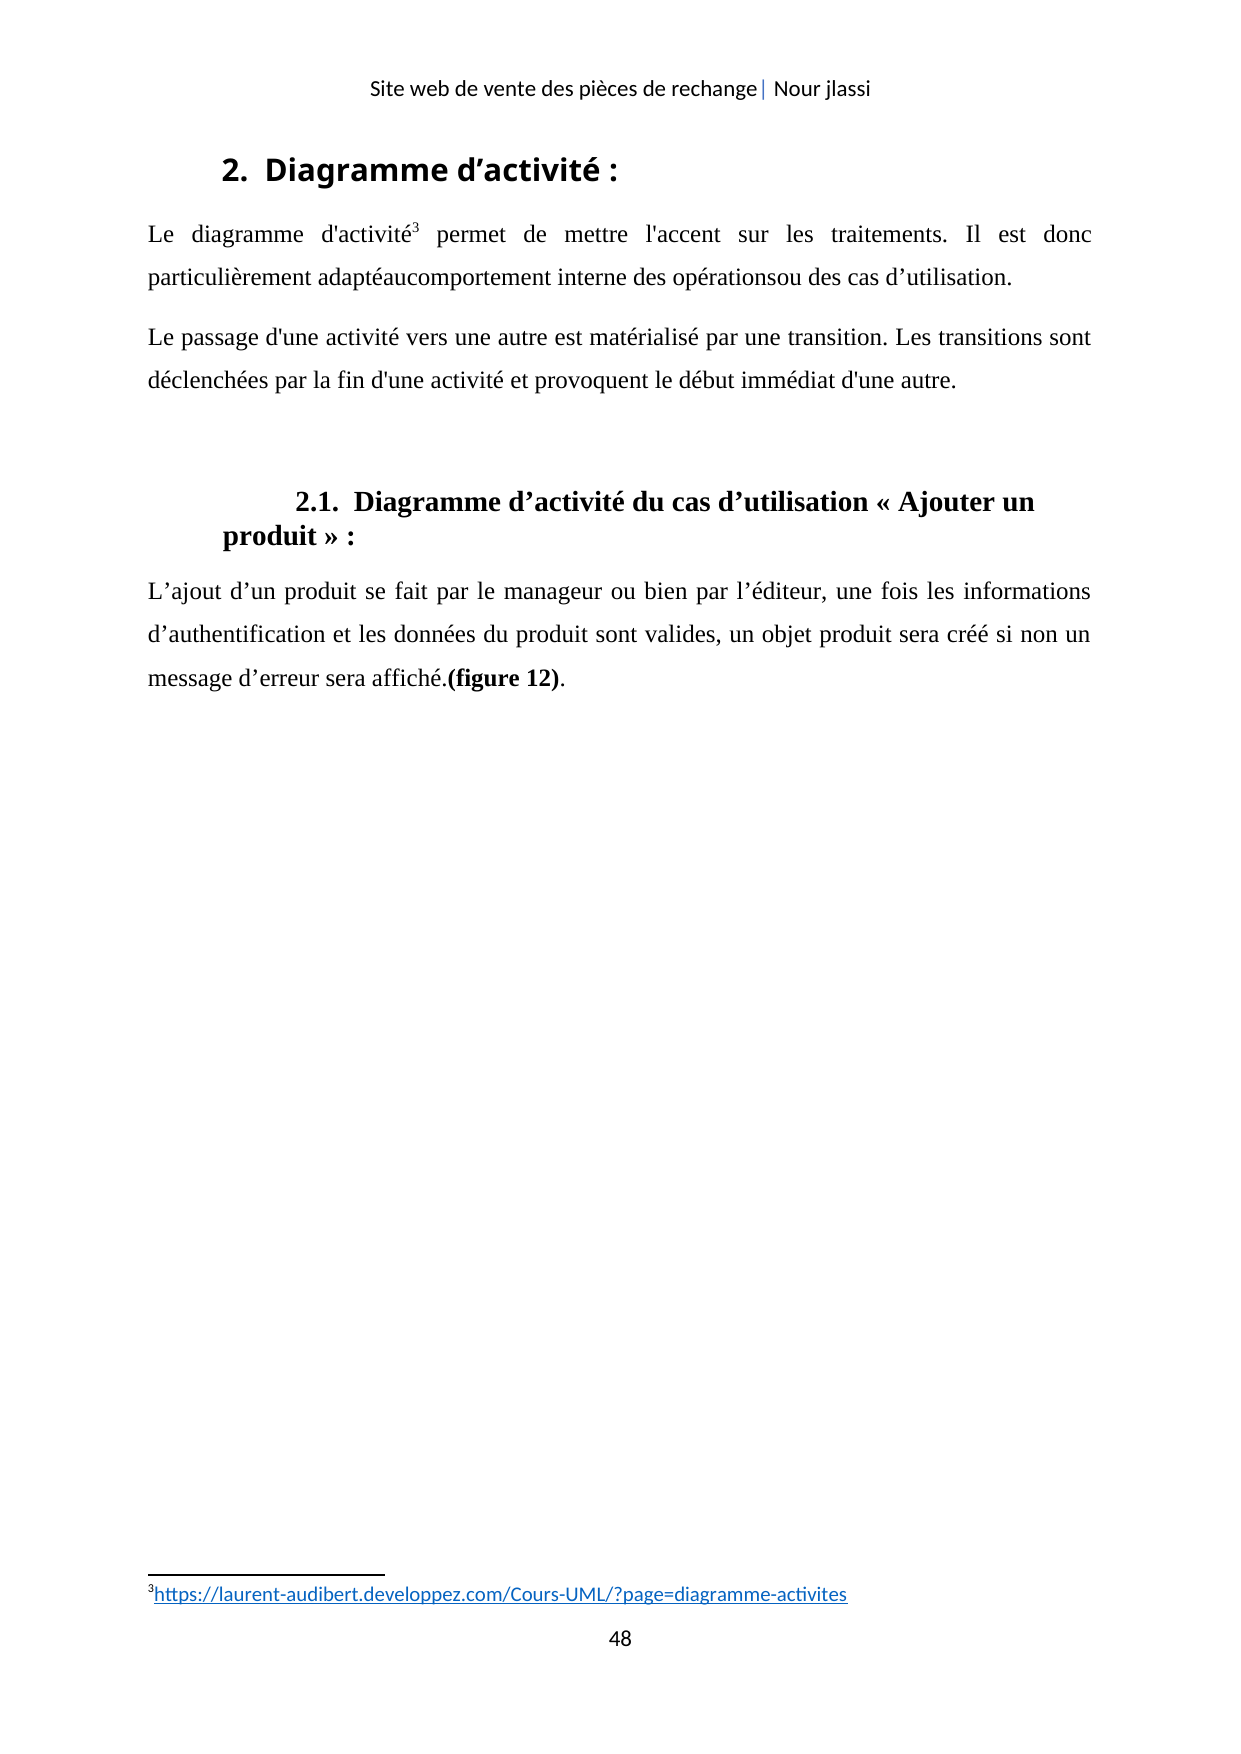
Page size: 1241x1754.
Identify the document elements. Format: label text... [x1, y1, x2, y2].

text Le diagramme d'activité permet de mettre l'accent sur les traitements. Il est donc particulièrement adaptéaucomportement interne des opérationsou des cas d’utilisation. [148, 219, 1092, 291]
text L’ajout d’un produit se fait par le manageur ou bien par l’éditeur, une fois les informations d’authentification et les données du produit sont valides, un objet produit sera créé si non un message d’erreur sera affiché.(figure 12). [148, 576, 1092, 691]
text Le passage d'une activité vers une autre est matérialisé par une transition. Les transitions sont déclenchées par la fin d'une activité et provoquent le début immédiat d'une autre. [148, 322, 1092, 393]
text 2. Diagramme d’activité : [148, 148, 1092, 190]
text 2.1. Diagramme d’activité du cas d’utilisation « Ajouter un produit » : [223, 484, 1092, 551]
